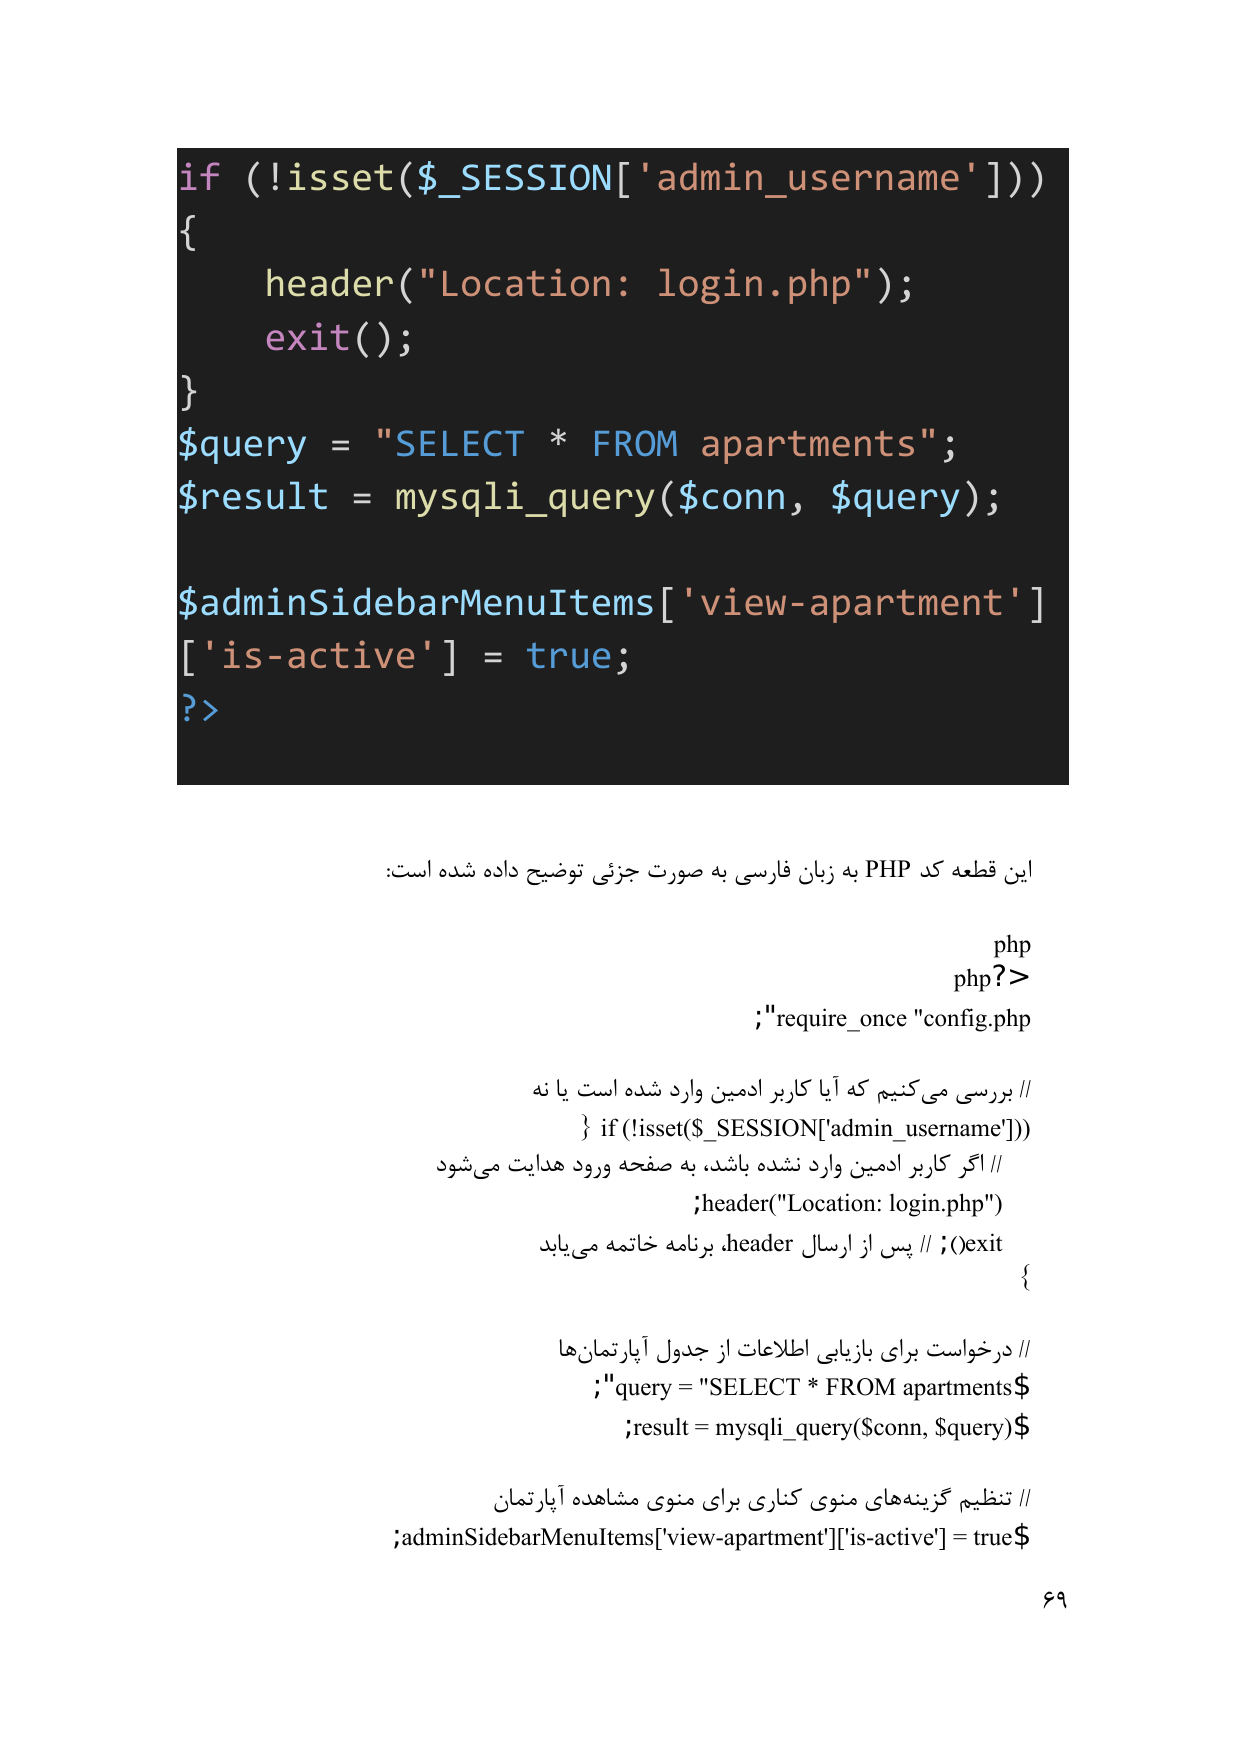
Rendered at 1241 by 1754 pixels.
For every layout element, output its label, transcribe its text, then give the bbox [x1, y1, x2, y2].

text $adminSidebarMenuItems['view-apartment']['is-active'] = true; [177, 1522, 1031, 1555]
text require_once "config.php"; [177, 1003, 1031, 1036]
text // تنظیم گزینه‌های منوی کناری برای منوی مشاهده آپارتمان [177, 1487, 1031, 1516]
text $result = mysqli_query($conn, $query); [177, 1412, 1031, 1445]
text ?> [177, 679, 1069, 732]
text این قطعه کد PHP به زبان فارسی به صورت جزئی توضیح داده شده است: [177, 854, 1031, 887]
text $query = "SELECT * FROM apartments"; [177, 413, 1069, 466]
text header("Location: login.php"); [177, 1188, 1031, 1221]
text exit(); // پس از ارسال header، برنامه خاتمه می‌یابد [177, 1228, 1031, 1261]
text $result = mysqli_query($conn, $query); [177, 466, 1069, 519]
text <?php [177, 963, 1031, 996]
text $query = "SELECT * FROM apartments"; [177, 1372, 1031, 1405]
text } [177, 360, 1069, 413]
text $adminSidebarMenuItems['view-apartment']['is-active'] = true; [177, 573, 1069, 679]
text // اگر کاربر ادمین وارد نشده باشد، به صفحه ورود هدایت می‌شود [177, 1153, 1031, 1182]
text if (!isset($_SESSION['admin_username'])) { [177, 148, 1069, 254]
text if (!isset($_SESSION['admin_username'])) { [177, 1113, 1031, 1146]
text exit(); [177, 307, 1069, 360]
text // درخواست برای بازیابی اطلاعات از جدول آپارتمان‌ها [177, 1337, 1031, 1366]
text // بررسی می‌کنیم که آیا کاربر ادمین وارد شده است یا نه [177, 1078, 1031, 1107]
text php [177, 929, 1031, 957]
text header("Location: login.php"); [177, 254, 1069, 307]
text } [177, 1268, 1031, 1297]
